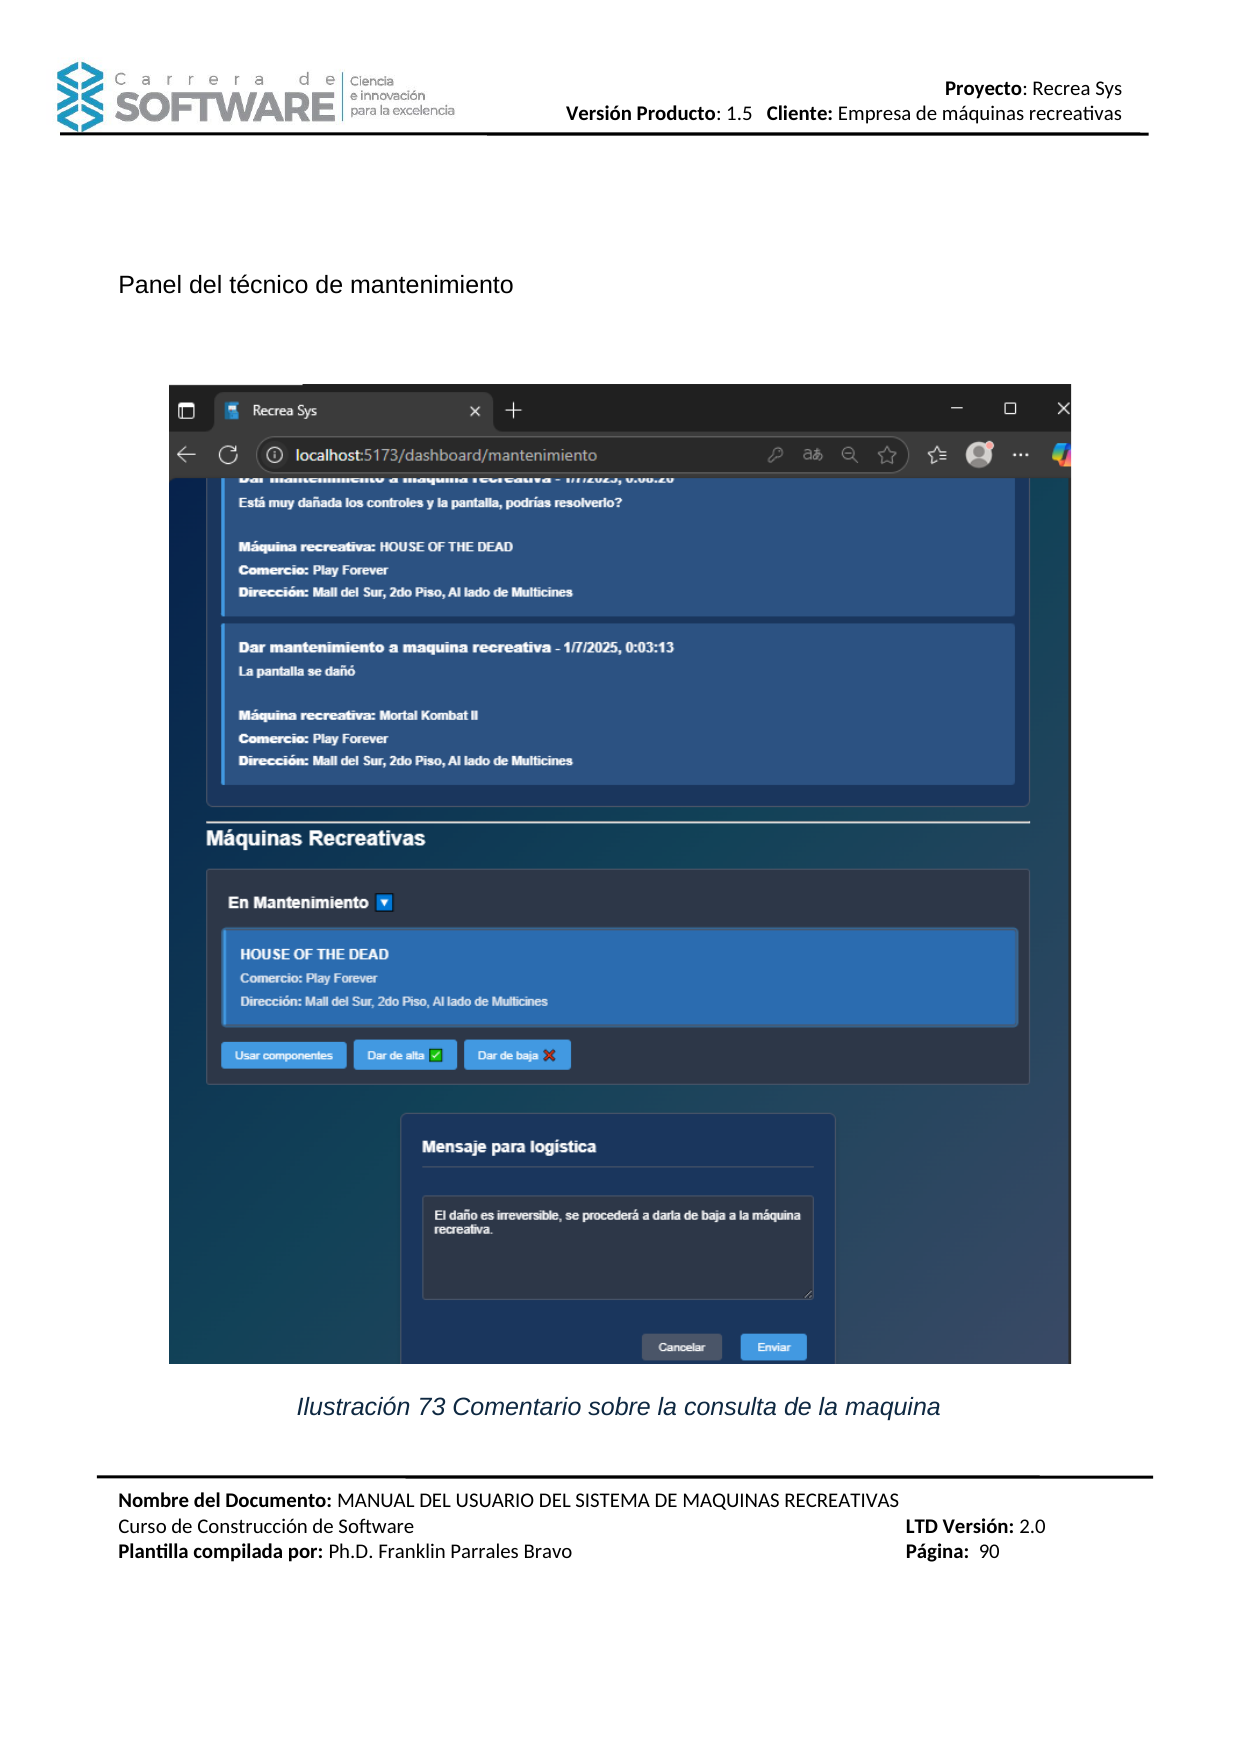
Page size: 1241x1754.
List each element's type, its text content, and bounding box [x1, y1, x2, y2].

picture [169, 384, 1072, 1364]
text Panel del técnico de mantenimiento [118, 269, 1122, 298]
picture [46, 46, 461, 154]
text Ilustración 73 Comentario sobre la consulta de la maquina [118, 1392, 1122, 1421]
